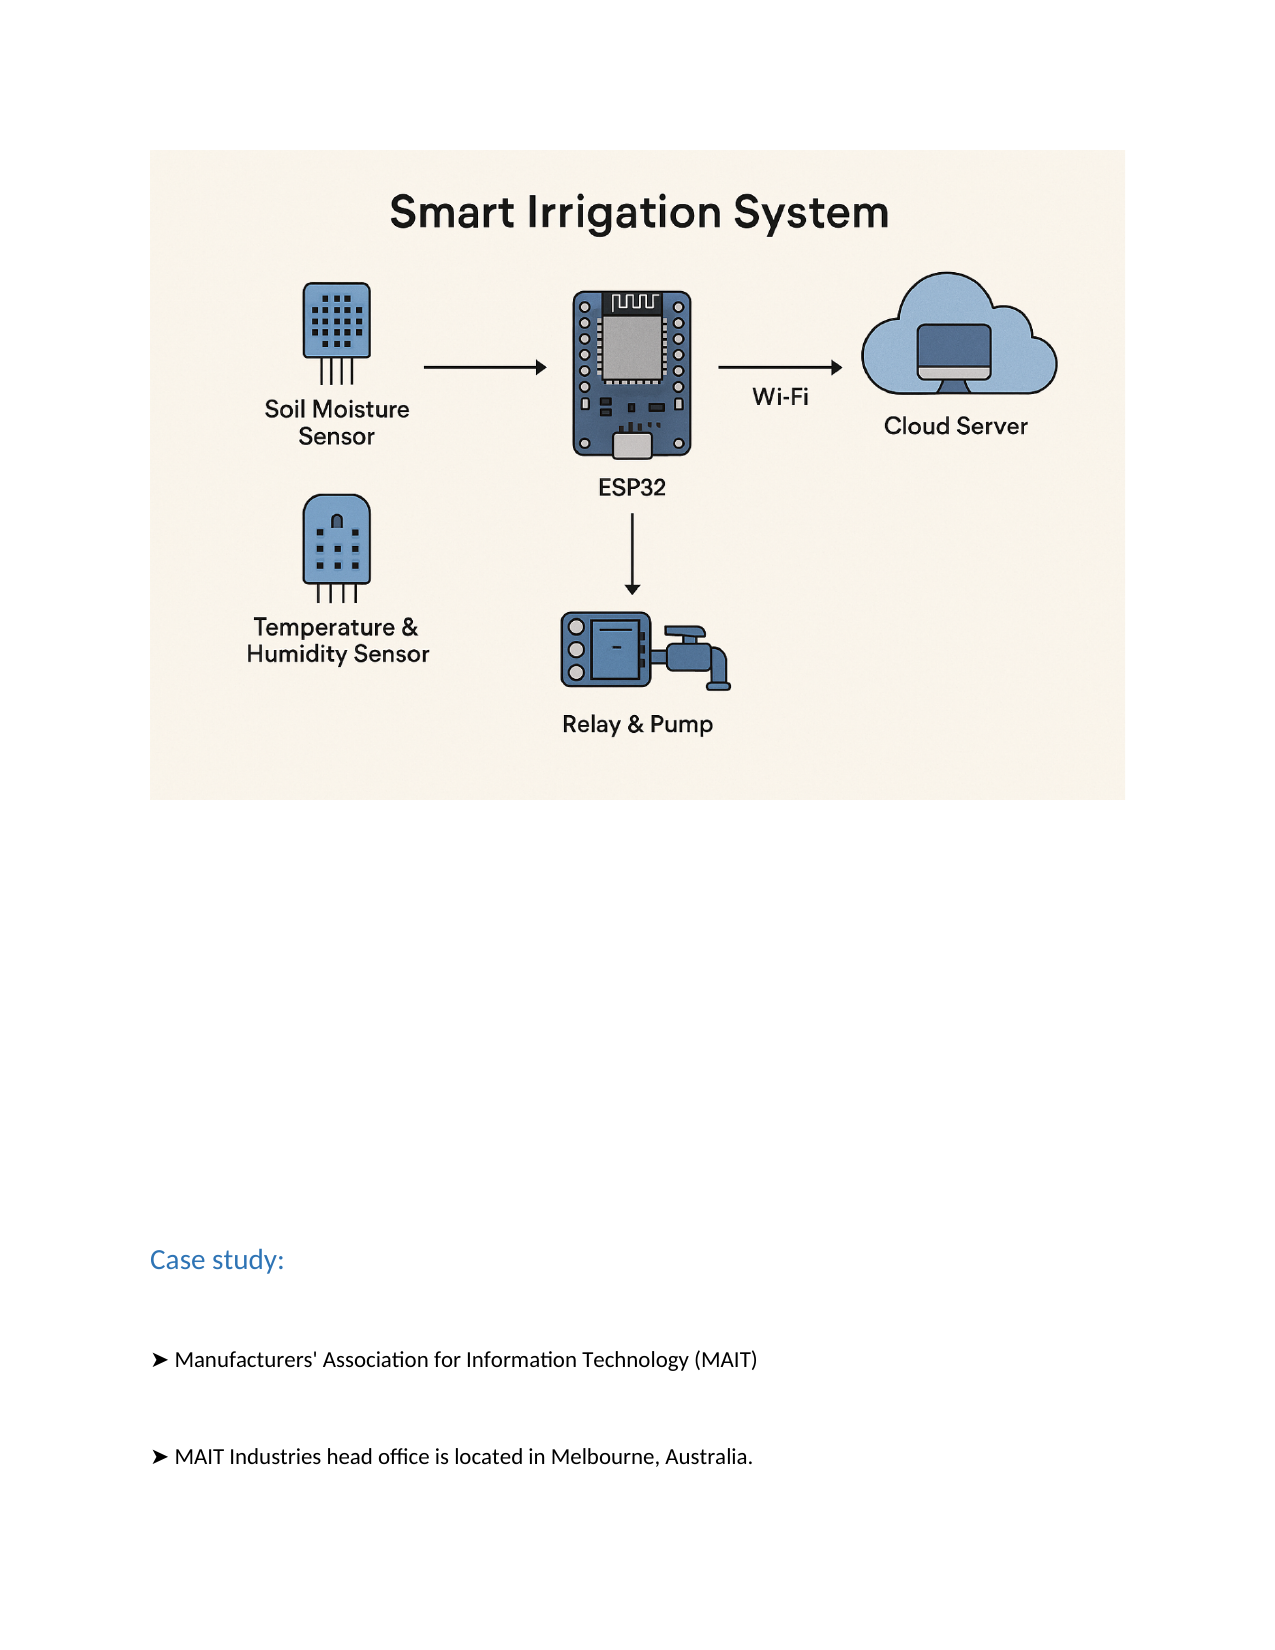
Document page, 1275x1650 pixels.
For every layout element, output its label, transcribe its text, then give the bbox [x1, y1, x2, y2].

picture [150, 150, 1125, 800]
text Case study: [150, 1241, 1125, 1276]
text ➤ Manufacturers' Association for Information Technology (MAIT) [150, 1343, 1125, 1374]
text ➤ MAIT Industries head office is located in Melbourne, Australia. [150, 1440, 1125, 1471]
